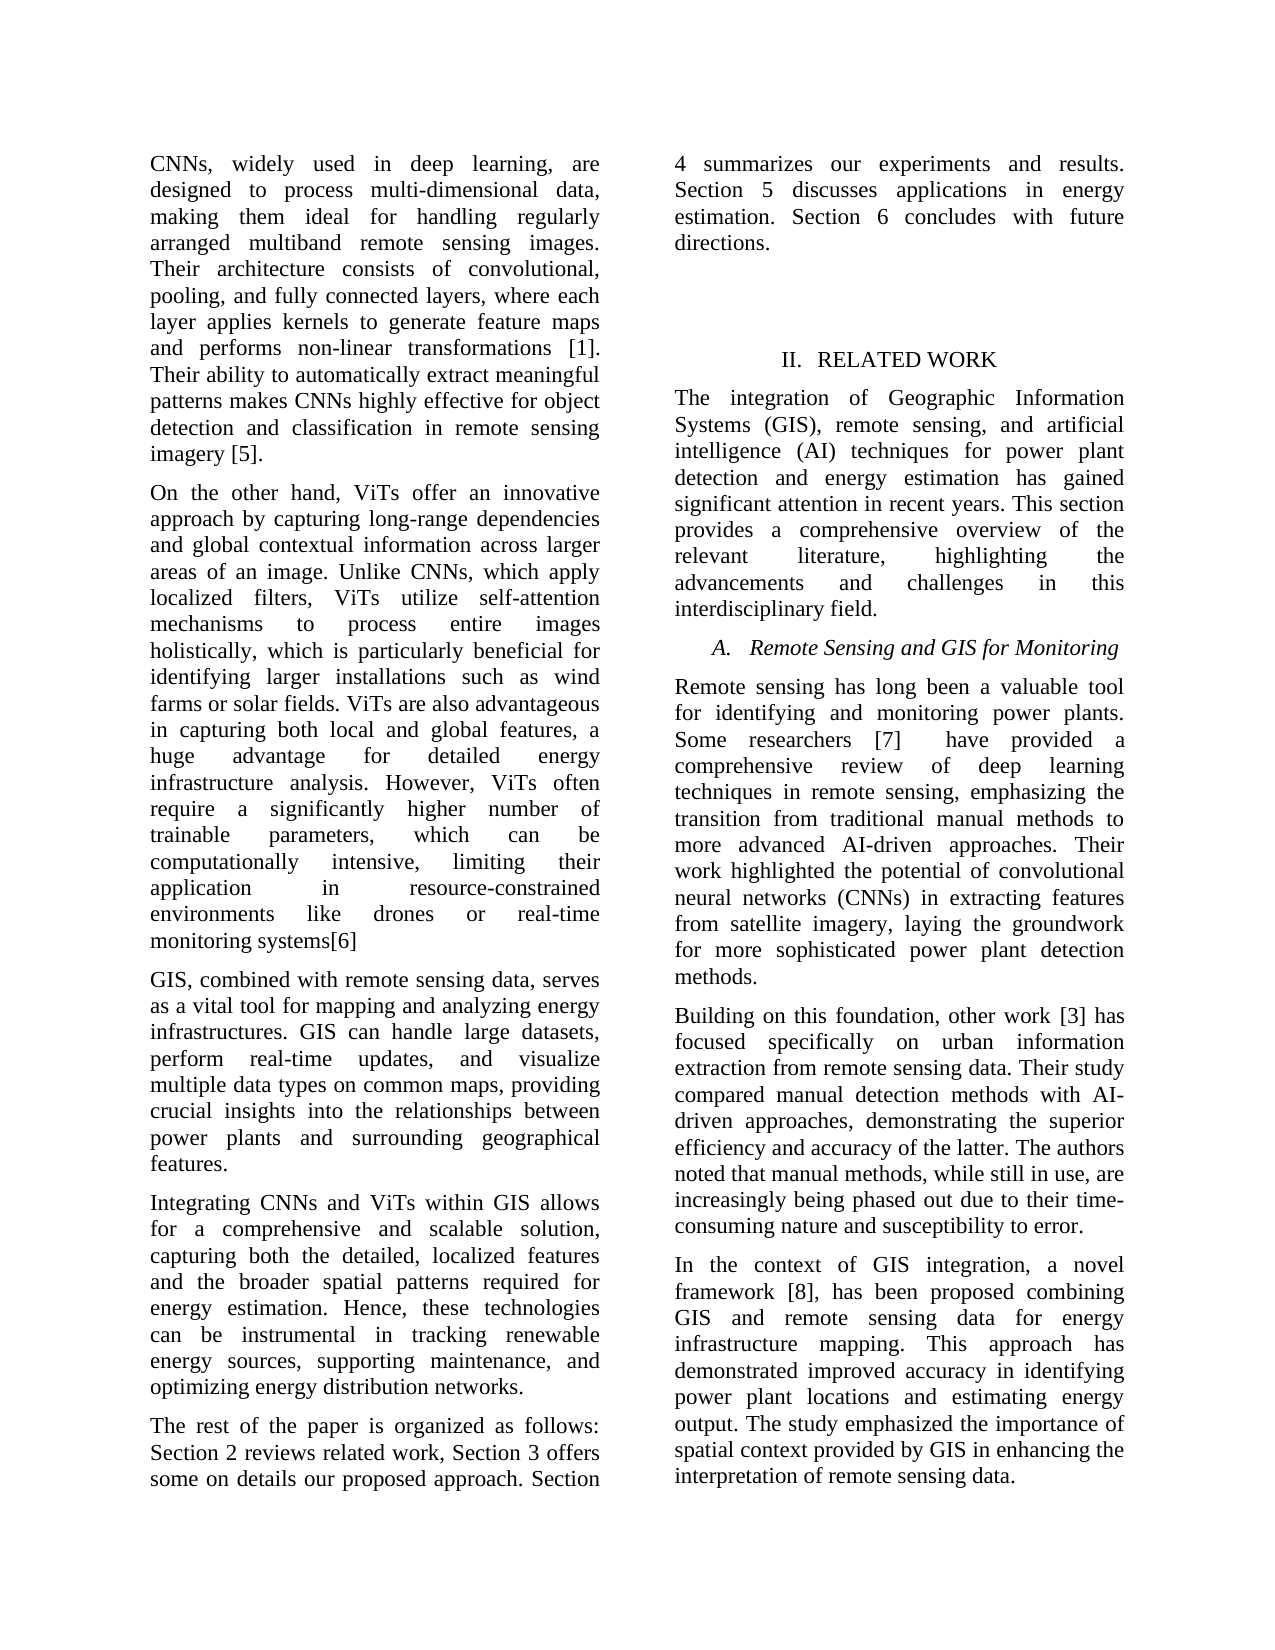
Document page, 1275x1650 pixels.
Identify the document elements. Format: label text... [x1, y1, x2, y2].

text The rest of the paper is organized as follows: Section 2 reviews related work, Section 3 offers some on details our proposed approach. Section 4 summarizes our experiments and results. Section 5 discusses applications in energy estimation. Section 6 concludes with future directions. [674, 150, 1125, 255]
text Building on this foundation, other work has focused specifically on urban information extraction from remote sensing data. Their study compared manual detection methods with AI-driven approaches, demonstrating the superior efficiency and accuracy of the latter. The authors noted that manual methods, while still in use, are increasingly being phased out due to their time-consuming nature and susceptibility to error. [674, 1002, 1125, 1239]
text Integrating CNNs and ViTs within GIS allows for a comprehensive and scalable solution, capturing both the detailed, localized features and the broader spatial patterns required for energy estimation. Hence, these technologies can be instrumental in tracking renewable energy sources, supporting maintenance, and optimizing energy distribution networks. [150, 1189, 601, 1400]
text The integration of Geographic Information Systems (GIS), remote sensing, and artificial intelligence (AI) techniques for power plant detection and energy estimation has gained significant attention in recent years. This section provides a comprehensive overview of the relevant literature, highlighting the advancements and challenges in this interdisciplinary field. [674, 384, 1125, 622]
text GIS, combined with remote sensing data, serves as a vital tool for mapping and analyzing energy infrastructures. GIS can handle large datasets, perform real-time updates, and visualize multiple data types on common maps, providing crucial insights into the relationships between power plants and surrounding geographical features. [150, 966, 601, 1176]
text CNNs, widely used in deep learning, are designed to process multi-dimensional data, making them ideal for handling regularly arranged multiband remote sensing images. Their architecture consists of convolutional, pooling, and fully connected layers, where each layer applies kernels to generate feature maps and performs non-linear transformations . Their ability to automatically extract meaningful patterns makes CNNs highly effective for object detection and classification in remote sensing imagery . [150, 150, 601, 466]
text The rest of the paper is organized as follows: Section 2 reviews related work, Section 3 offers some on details our proposed approach. Section 4 summarizes our experiments and results. Section 5 discusses applications in energy estimation. Section 6 concludes with future directions. [150, 1412, 601, 1491]
text On the other hand, ViTs offer an innovative approach by capturing long-range dependencies and global contextual information across larger areas of an image. Unlike CNNs, which apply localized filters, ViTs utilize self-attention mechanisms to process entire images holistically, which is particularly beneficial for identifying larger installations such as wind farms or solar fields. ViTs are also advantageous in capturing both local and global features, a huge advantage for detailed energy infrastructure analysis. However, ViTs often require a significantly higher number of trainable parameters, which can be computationally intensive, limiting their application in resource-constrained environments like drones or real-time monitoring systems [150, 479, 601, 953]
list RELATED WORK [674, 346, 1125, 372]
text In the context of GIS integration, a novel framework , has been proposed combining GIS and remote sensing data for energy infrastructure mapping. This approach has demonstrated improved accuracy in identifying power plant locations and estimating energy output. The study emphasized the importance of spatial context provided by GIS in enhancing the interpretation of remote sensing data. [674, 1251, 1125, 1489]
list Remote Sensing and GIS for Monitoring [712, 634, 1125, 661]
text Remote sensing has long been a valuable tool for identifying and monitoring power plants. Some researchers have provided a comprehensive review of deep learning techniques in remote sensing, emphasizing the transition from traditional manual methods to more advanced AI-driven approaches. Their work highlighted the potential of convolutional neural networks (CNNs) in extracting features from satellite imagery, laying the groundwork for more sophisticated power plant detection methods. [674, 673, 1125, 989]
